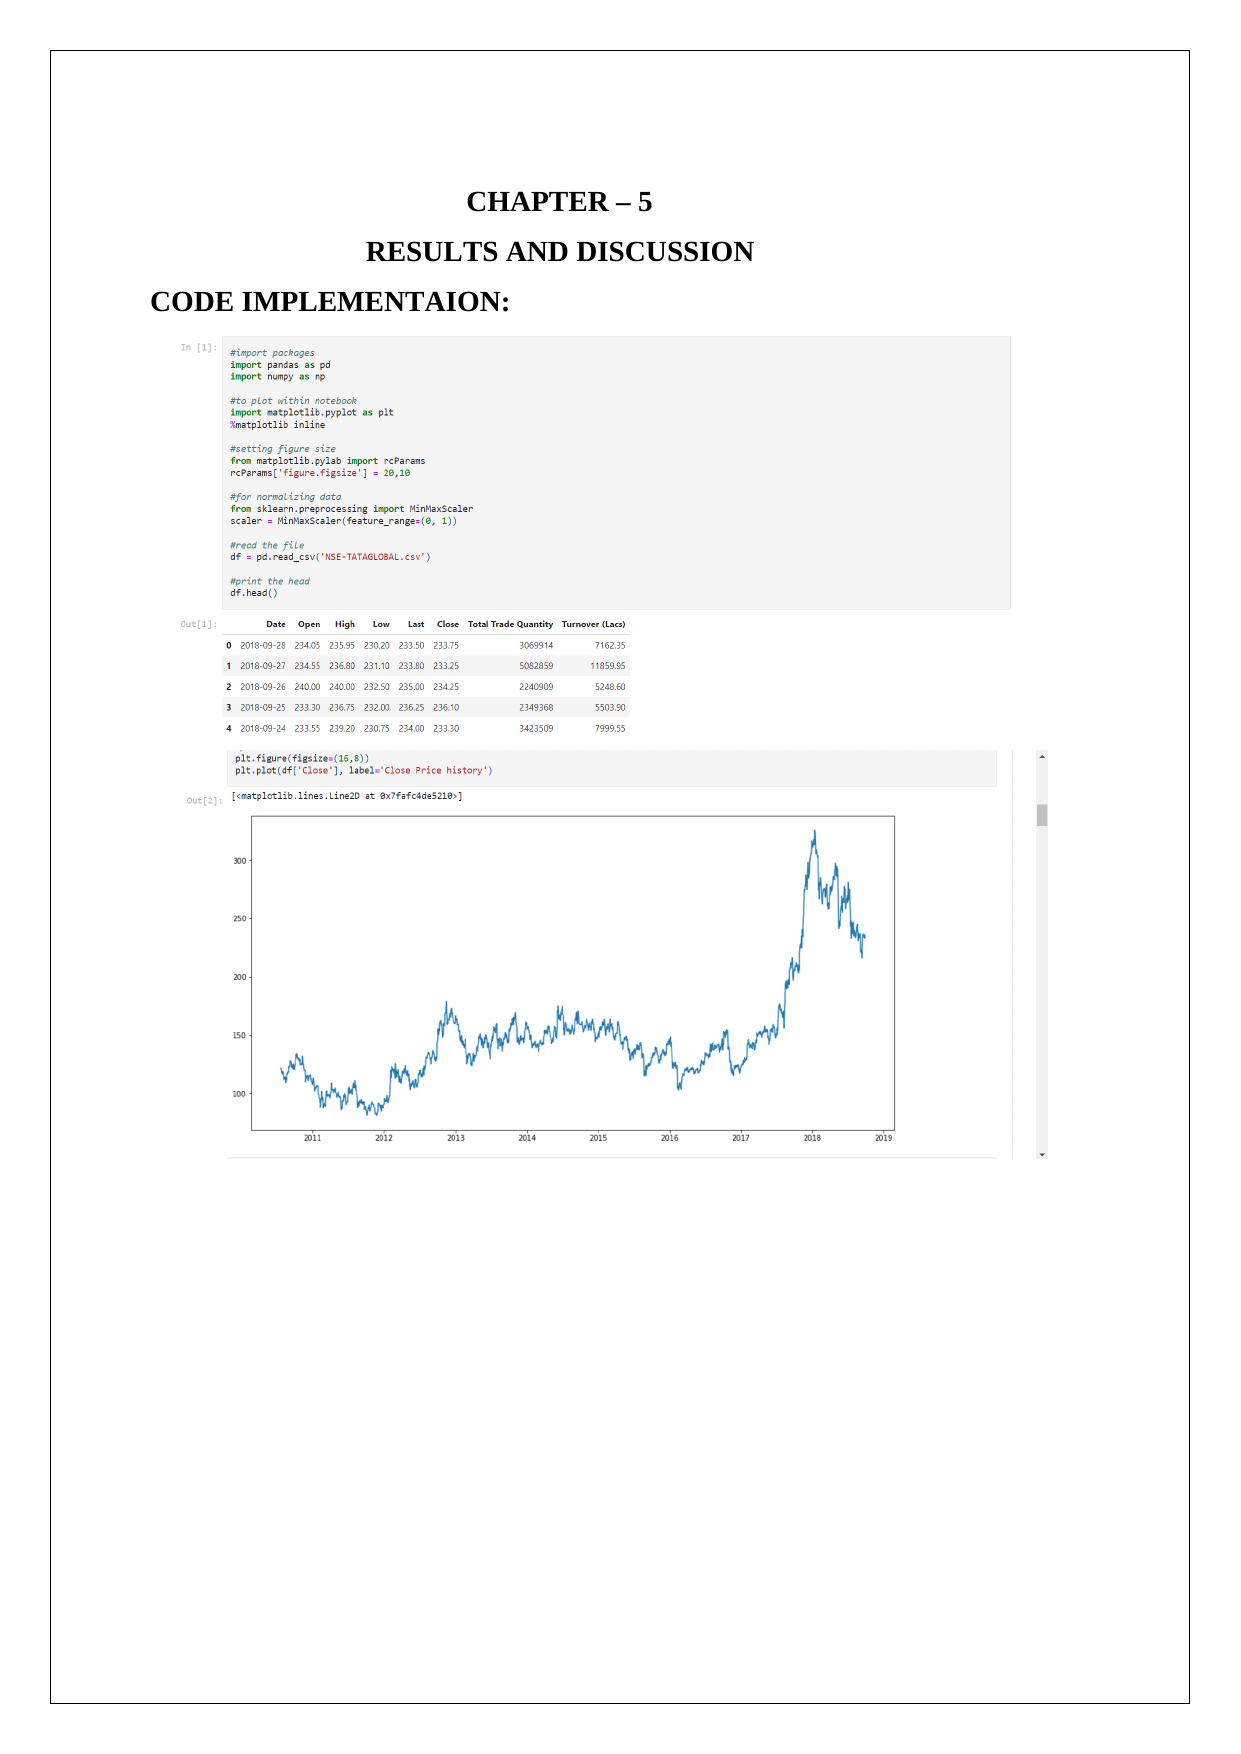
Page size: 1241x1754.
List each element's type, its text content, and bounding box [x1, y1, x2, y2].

picture [150, 334, 1024, 734]
picture [150, 750, 1048, 1159]
text CODE IMPLEMENTAION: [150, 284, 1090, 318]
text CHAPTER – 5 [375, 183, 1090, 217]
text RESULTS AND DISCUSSION [300, 234, 1090, 267]
